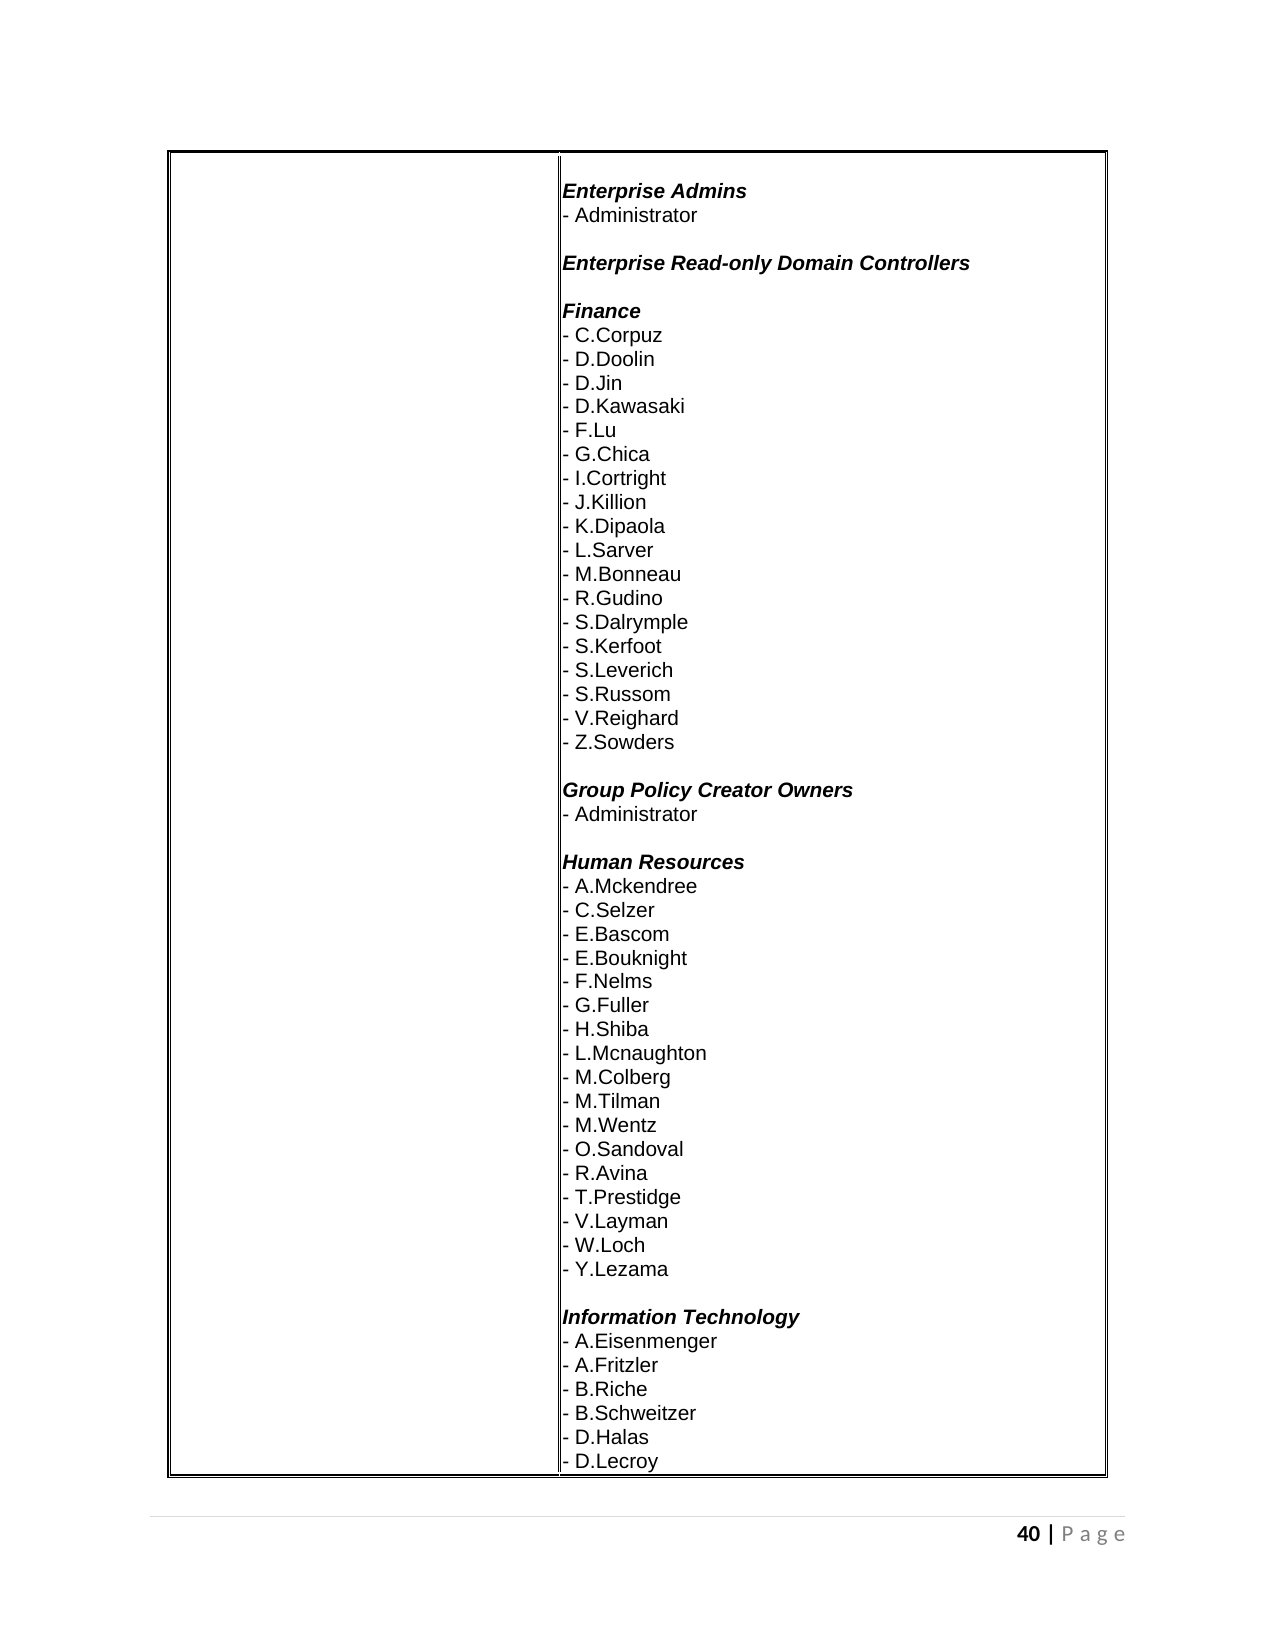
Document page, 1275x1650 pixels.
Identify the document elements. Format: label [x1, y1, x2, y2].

table_header [171, 153, 560, 1474]
table_header [560, 153, 1105, 1474]
